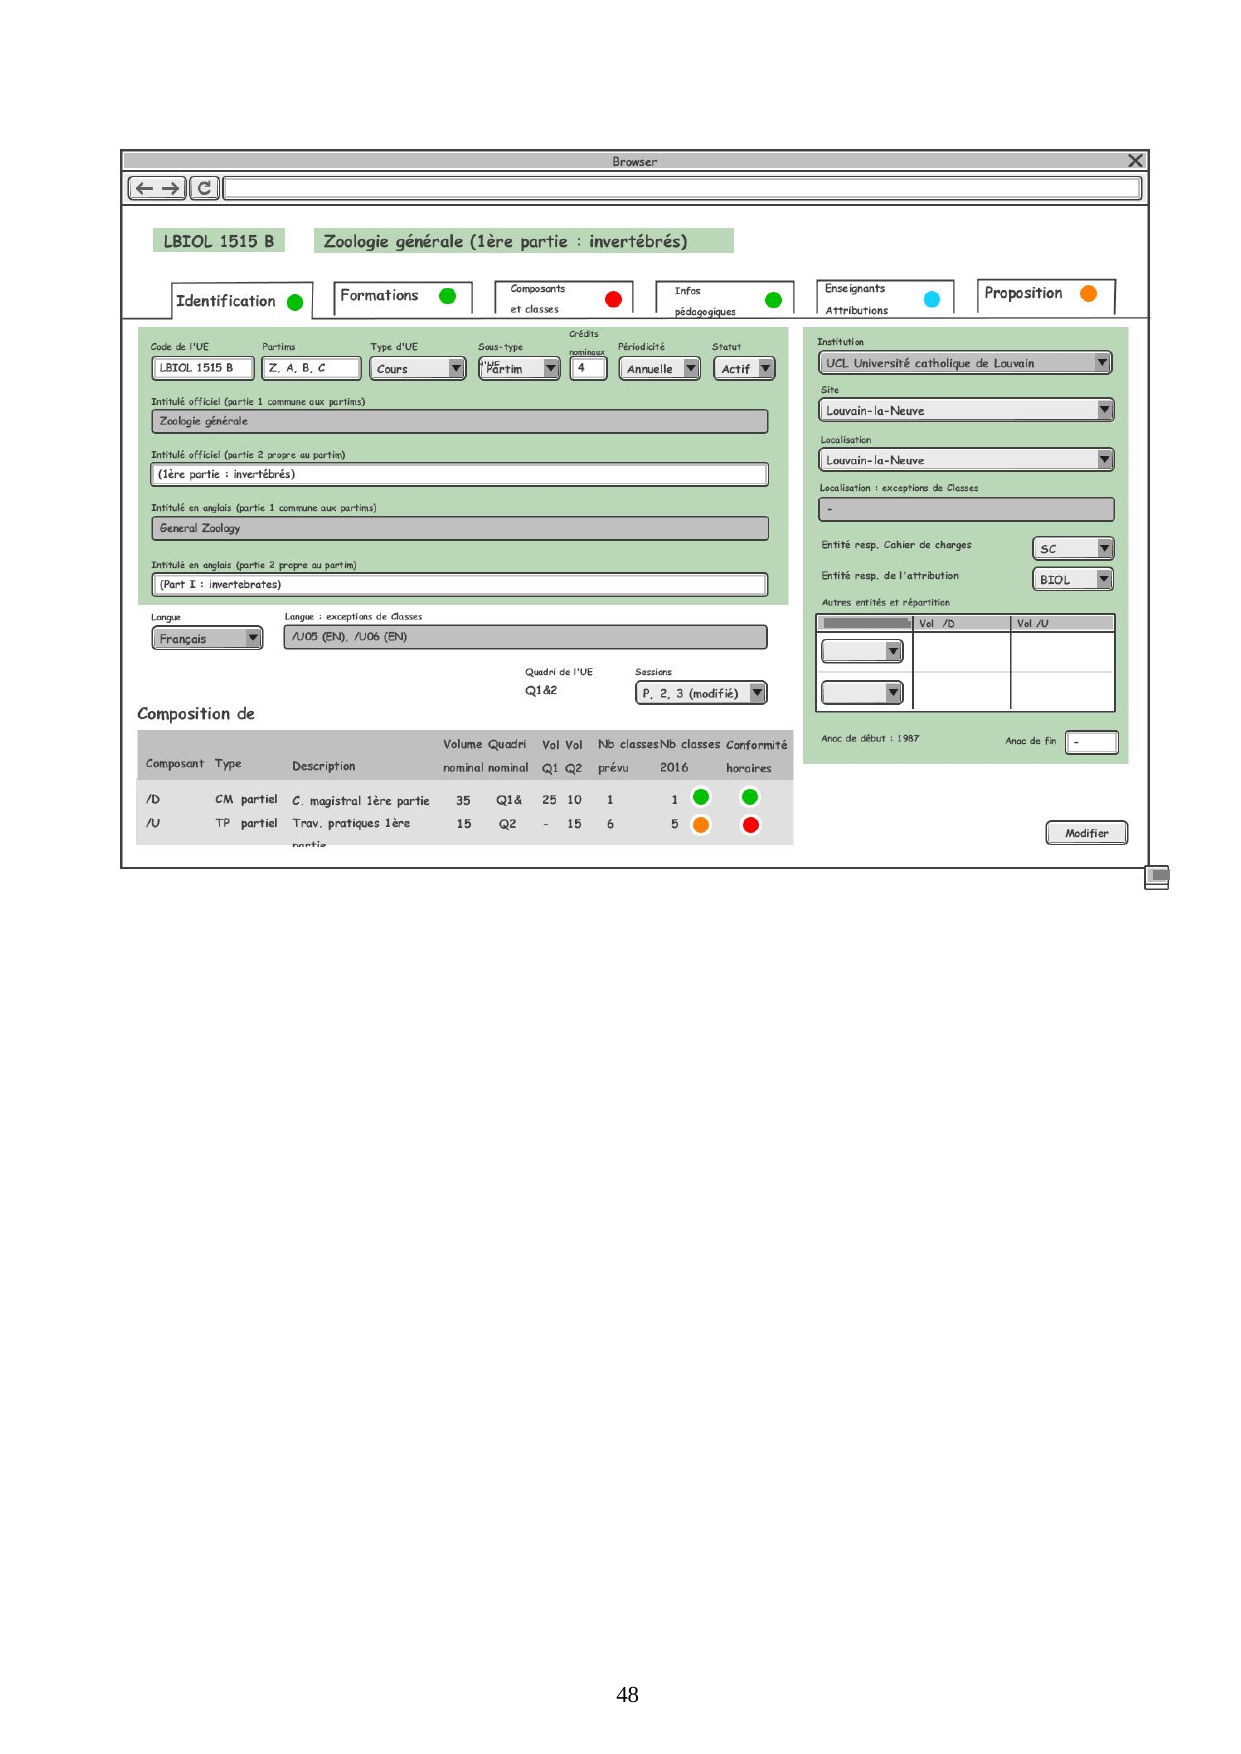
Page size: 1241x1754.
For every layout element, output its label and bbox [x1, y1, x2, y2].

picture [118, 147, 1172, 893]
